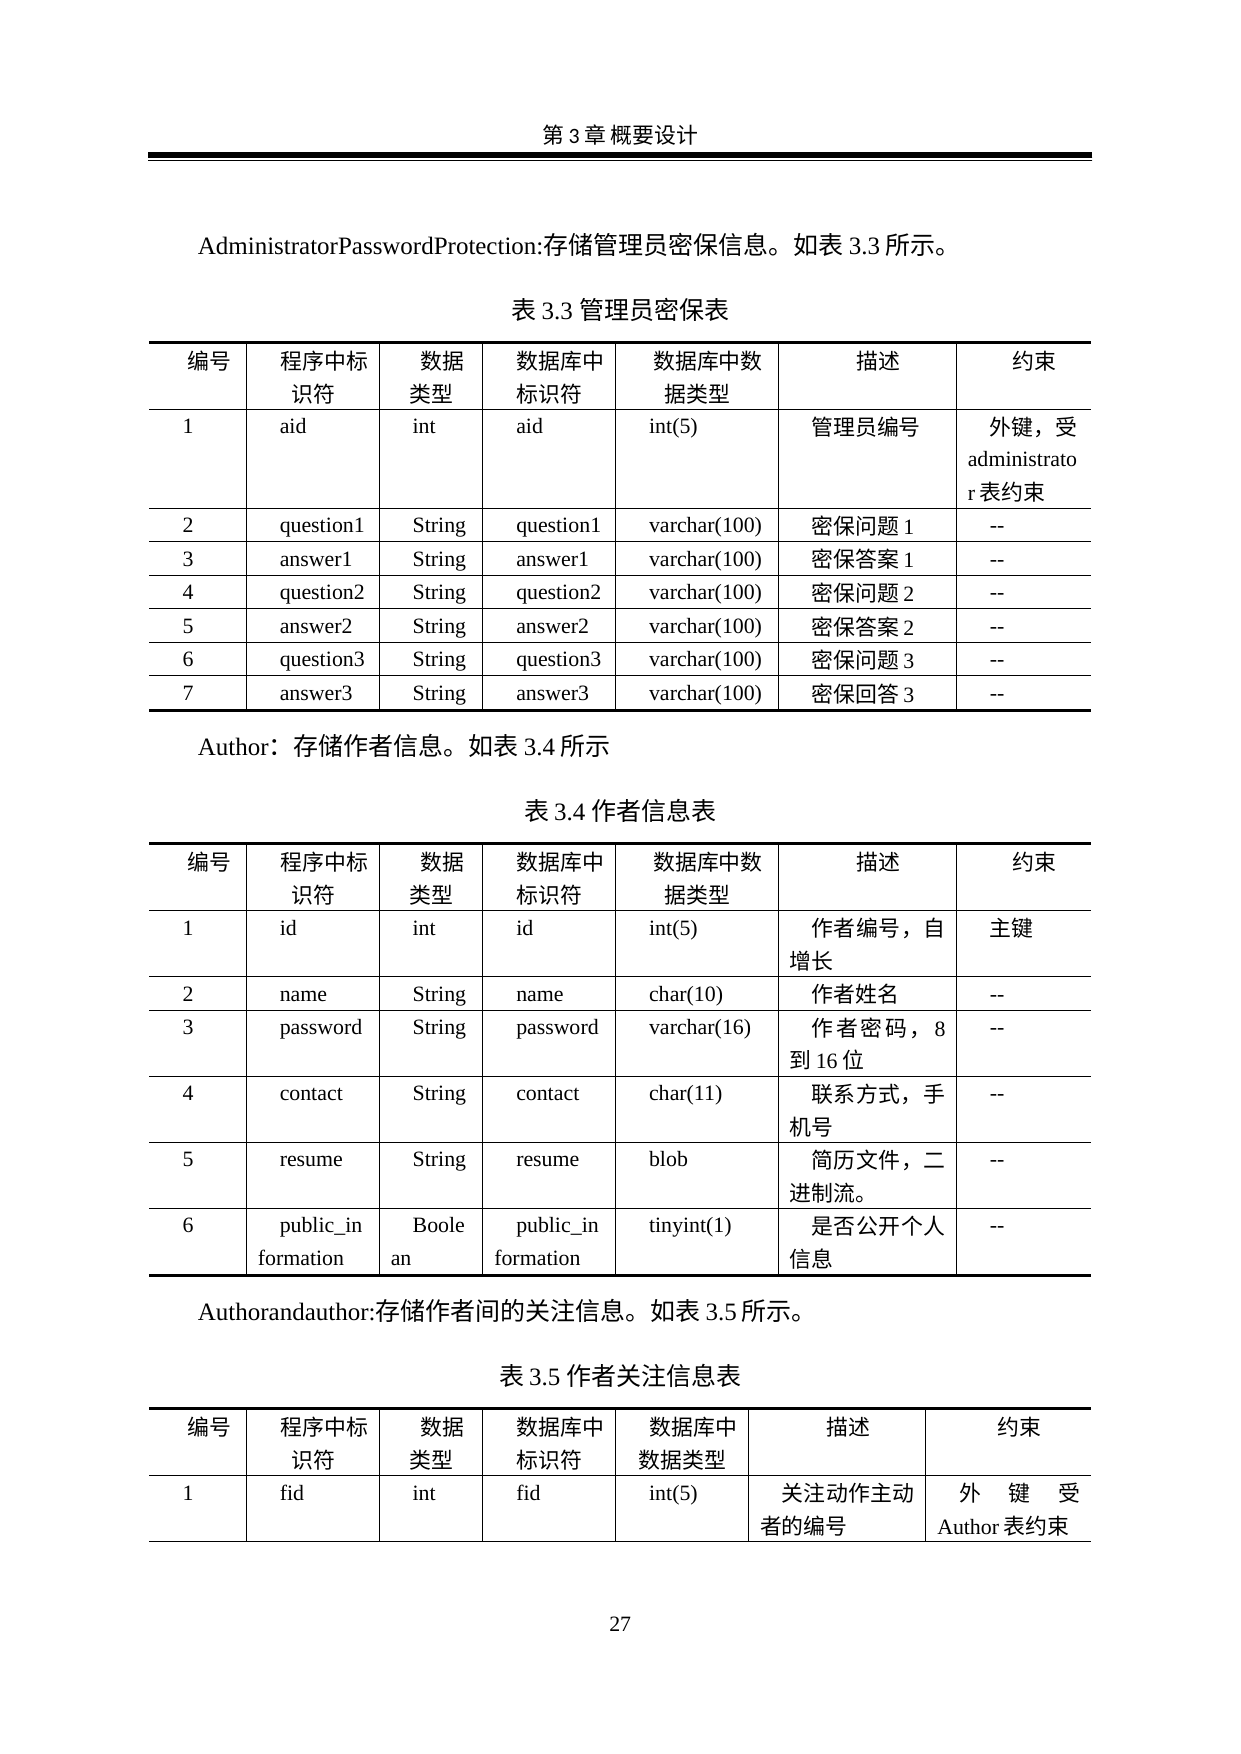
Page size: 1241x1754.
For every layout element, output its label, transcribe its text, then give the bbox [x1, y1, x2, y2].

table_cell tinyint(1) [616, 1209, 778, 1274]
table_header 数据类型 [380, 845, 482, 910]
table_cell answer3 [483, 676, 615, 709]
table_cell 密保答案1 [779, 542, 956, 574]
table_header 约束 [957, 845, 1091, 910]
table_header 数据库中标识符 [483, 1410, 615, 1475]
table_cell 作者编号，自增长 [779, 911, 956, 976]
table_header 数据库中标识符 [483, 845, 615, 910]
table_cell 主键 [957, 911, 1091, 976]
table_cell answer2 [247, 609, 379, 642]
table_cell 1 [149, 1476, 246, 1541]
table_cell varchar(100) [616, 643, 778, 675]
table_cell char(10) [616, 977, 778, 1009]
table_cell String [380, 609, 482, 642]
table_cell 3 [149, 542, 246, 574]
table_header 描述 [779, 845, 956, 910]
table_cell answer1 [247, 542, 379, 574]
table_cell contact [483, 1077, 615, 1142]
table_cell 是否公开个人信息 [779, 1209, 956, 1274]
table_cell blob [616, 1143, 778, 1208]
table_cell -- [957, 576, 1091, 608]
table_cell int(5) [616, 410, 778, 507]
table_header 数据库中数据类型 [616, 845, 778, 910]
table_cell question1 [483, 509, 615, 541]
table_cell password [247, 1011, 379, 1076]
table_cell int [380, 410, 482, 507]
text 表3.5 作者关注信息表 [148, 1342, 1092, 1407]
table_cell question3 [483, 643, 615, 675]
table_cell String [380, 1143, 482, 1208]
table_cell String [380, 542, 482, 574]
table_cell contact [247, 1077, 379, 1142]
table_cell question2 [247, 576, 379, 608]
table_cell 2 [149, 509, 246, 541]
text Author：存储作者信息。如表3.4所示 [148, 712, 1092, 777]
table_cell int [380, 1476, 482, 1541]
table_cell name [483, 977, 615, 1009]
table_cell id [247, 911, 379, 976]
table_header 程序中标识符 [247, 344, 379, 409]
table_cell varchar(100) [616, 609, 778, 642]
table_header 编号 [149, 845, 246, 910]
table_header 约束 [957, 344, 1091, 409]
table_cell -- [957, 676, 1091, 709]
table_cell 密保答案2 [779, 609, 956, 642]
table_header 数据类型 [380, 344, 482, 409]
table_cell varchar(100) [616, 542, 778, 574]
table_cell 密保问题2 [779, 576, 956, 608]
table_cell question1 [247, 509, 379, 541]
table_cell 联系方式，手机号 [779, 1077, 956, 1142]
table_cell aid [483, 410, 615, 507]
table_header 数据库中数据类型 [616, 1410, 748, 1475]
table_cell -- [957, 643, 1091, 675]
table_header 编号 [149, 1410, 246, 1475]
table_cell answer3 [247, 676, 379, 709]
table_cell int(5) [616, 1476, 748, 1541]
table_cell varchar(16) [616, 1011, 778, 1076]
table_cell -- [957, 1143, 1091, 1208]
table_header 数据库中数据类型 [616, 344, 778, 409]
table_cell answer2 [483, 609, 615, 642]
table_cell -- [957, 1209, 1091, 1274]
table_cell name [247, 977, 379, 1009]
table_cell int [380, 911, 482, 976]
table_cell question2 [483, 576, 615, 608]
table_cell 5 [149, 609, 246, 642]
table_cell 管理员编号 [779, 410, 956, 507]
table_cell 7 [149, 676, 246, 709]
table_cell -- [957, 609, 1091, 642]
table_cell -- [957, 509, 1091, 541]
table_cell 3 [149, 1011, 246, 1076]
table_cell -- [957, 1011, 1091, 1076]
table_header 描述 [779, 344, 956, 409]
text 表3.3 管理员密保表 [148, 276, 1092, 341]
table_cell fid [247, 1476, 379, 1541]
table_cell 1 [149, 410, 246, 507]
table_cell id [483, 911, 615, 976]
text Authorandauthor:存储作者间的关注信息。如表3.5所示。 [148, 1277, 1092, 1342]
table_cell int(5) [616, 911, 778, 976]
table_cell public_information [247, 1209, 379, 1274]
table_cell 简历文件，二进制流。 [779, 1143, 956, 1208]
table_cell aid [247, 410, 379, 507]
table_cell varchar(100) [616, 509, 778, 541]
table_header 描述 [749, 1410, 925, 1475]
table_cell 6 [149, 643, 246, 675]
table_cell String [380, 676, 482, 709]
table_cell 2 [149, 977, 246, 1009]
table_cell String [380, 576, 482, 608]
text AdministratorPasswordProtection:存储管理员密保信息。如表3.3所示。 [148, 211, 1092, 276]
table_cell 密保问题1 [779, 509, 956, 541]
table_cell 4 [149, 576, 246, 608]
table_cell 5 [149, 1143, 246, 1208]
table_cell -- [957, 1077, 1091, 1142]
table_cell 6 [149, 1209, 246, 1274]
table_cell -- [957, 542, 1091, 574]
table_cell 关注动作主动者的编号 [749, 1476, 925, 1541]
table_cell String [380, 1077, 482, 1142]
table_cell 1 [149, 911, 246, 976]
table_cell fid [483, 1476, 615, 1541]
table_cell String [380, 1011, 482, 1076]
table_cell 作者姓名 [779, 977, 956, 1009]
table_cell 密保回答3 [779, 676, 956, 709]
table_cell char(11) [616, 1077, 778, 1142]
table_header 数据类型 [380, 1410, 482, 1475]
table_cell question3 [247, 643, 379, 675]
table_cell 外键受Author表约束 [926, 1476, 1091, 1541]
table_cell Boolean [380, 1209, 482, 1274]
text 表3.4 作者信息表 [148, 777, 1092, 842]
table_cell varchar(100) [616, 576, 778, 608]
table_cell String [380, 977, 482, 1009]
table_header 程序中标识符 [247, 1410, 379, 1475]
table_cell resume [247, 1143, 379, 1208]
table_cell 4 [149, 1077, 246, 1142]
table_cell answer1 [483, 542, 615, 574]
table_cell varchar(100) [616, 676, 778, 709]
table_header 约束 [926, 1410, 1091, 1475]
table_cell -- [957, 977, 1091, 1009]
table_cell String [380, 643, 482, 675]
table_cell 密保问题3 [779, 643, 956, 675]
table_cell 外键，受administrator表约束 [957, 410, 1091, 507]
table_cell String [380, 509, 482, 541]
table_header 数据库中标识符 [483, 344, 615, 409]
table_header 编号 [149, 344, 246, 409]
table_cell resume [483, 1143, 615, 1208]
table_cell password [483, 1011, 615, 1076]
table_cell 作者密码，8到16位 [779, 1011, 956, 1076]
table_header 程序中标识符 [247, 845, 379, 910]
table_cell public_information [483, 1209, 615, 1274]
